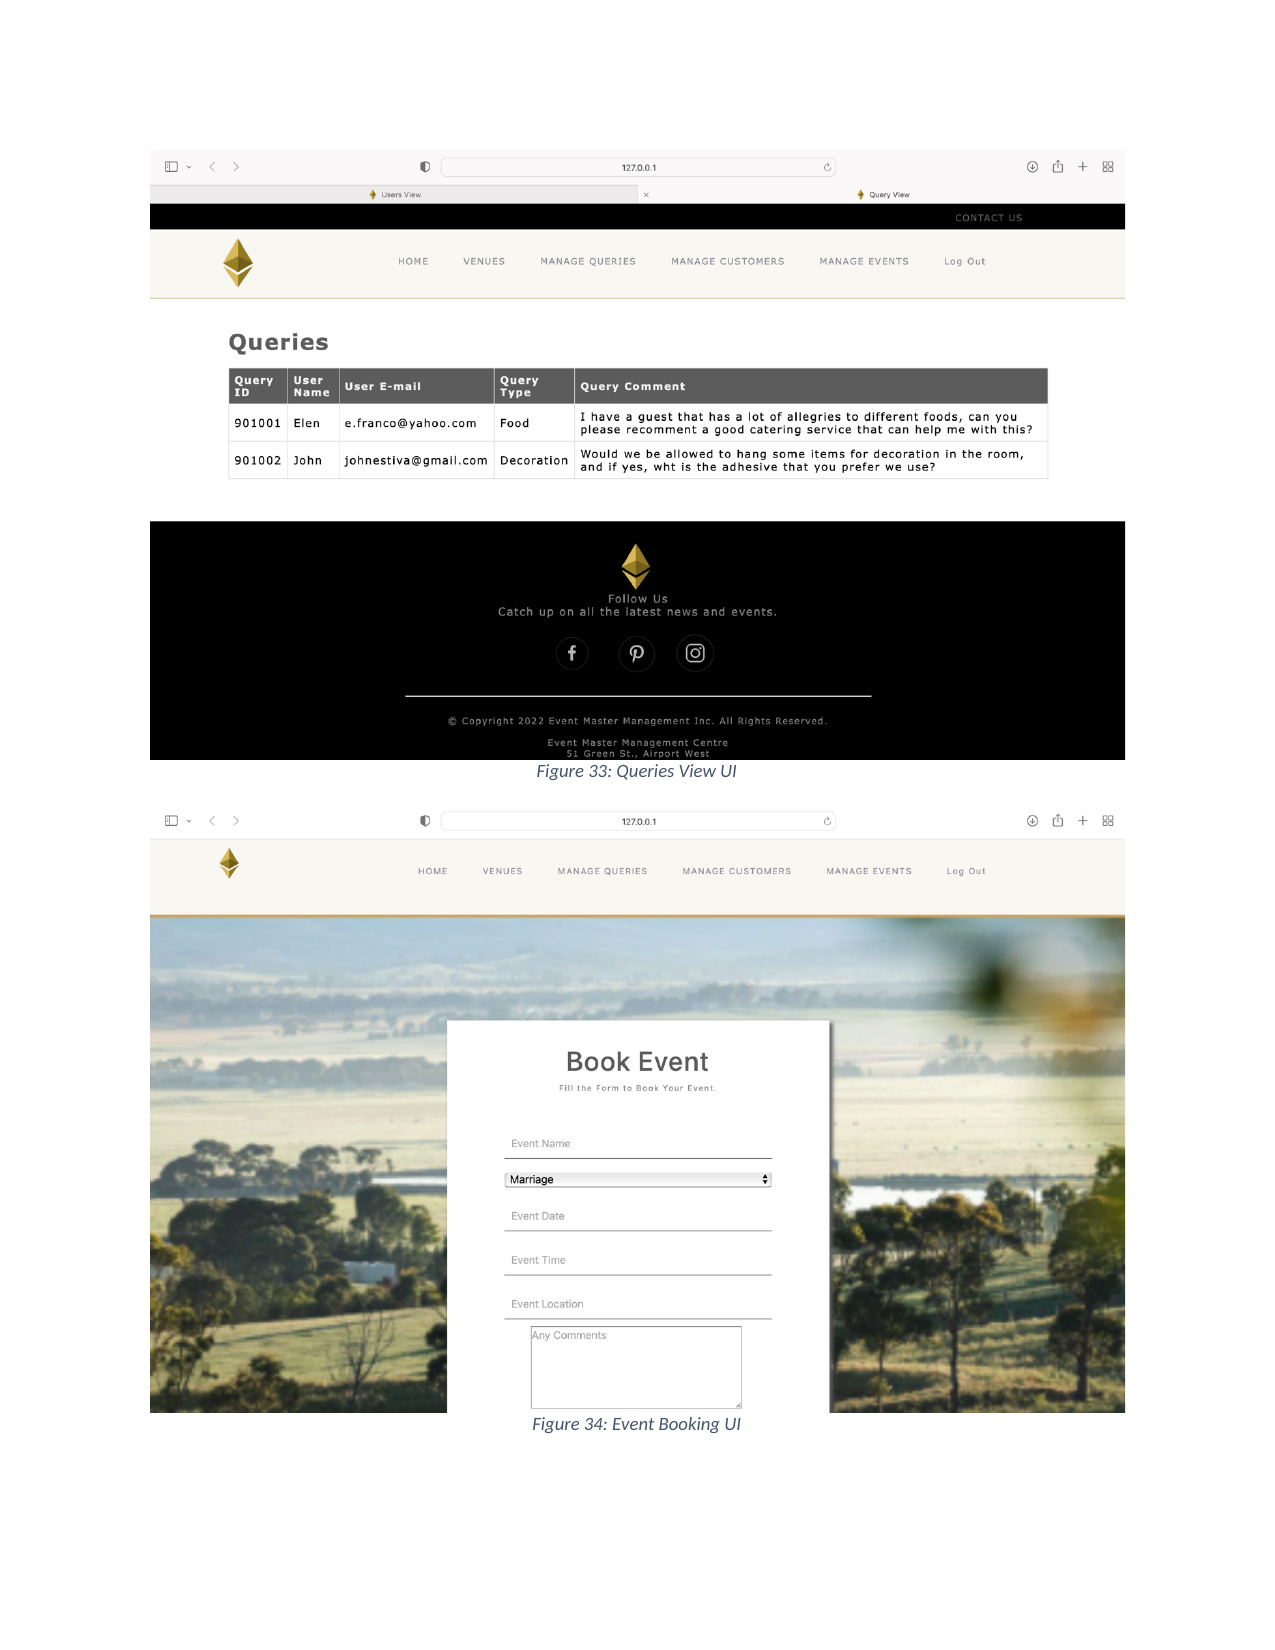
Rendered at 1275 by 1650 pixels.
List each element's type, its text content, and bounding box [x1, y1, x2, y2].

text Figure 33: Queries View UI [150, 760, 1125, 782]
picture [150, 803, 1125, 1413]
text Figure 34: Event Booking UI [150, 1413, 1125, 1435]
picture [150, 150, 1125, 760]
